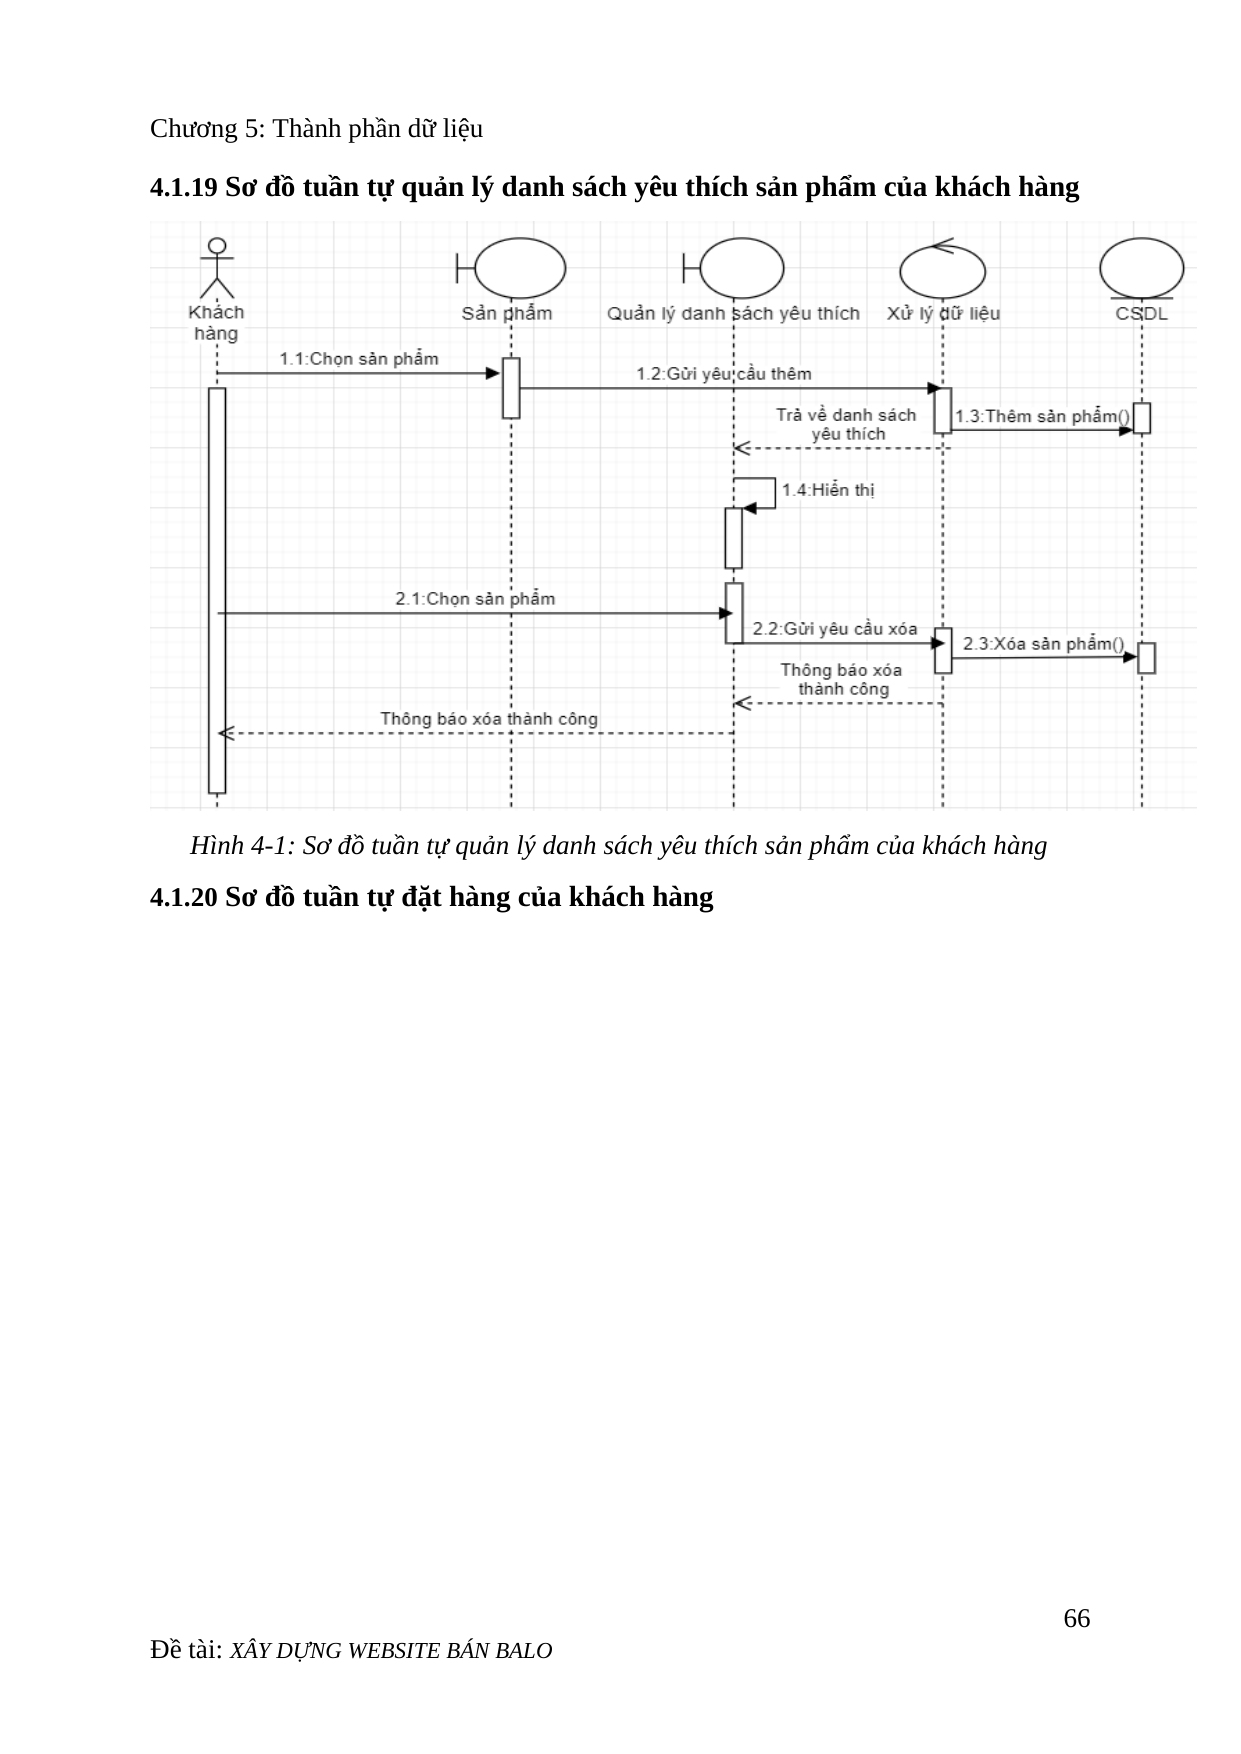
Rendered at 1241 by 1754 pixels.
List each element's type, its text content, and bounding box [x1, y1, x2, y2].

text Sơ đồ tuần tự đặt hàng của khách hàng [150, 879, 1090, 913]
text Sơ đồ tuần tự quản lý danh sách yêu thích sản phẩm của khách hàng [150, 169, 1090, 202]
text Sơ đồ tuần tự quản lý danh sách yêu thích sản phẩm của khách hàng [150, 829, 1090, 860]
picture [150, 221, 1197, 811]
